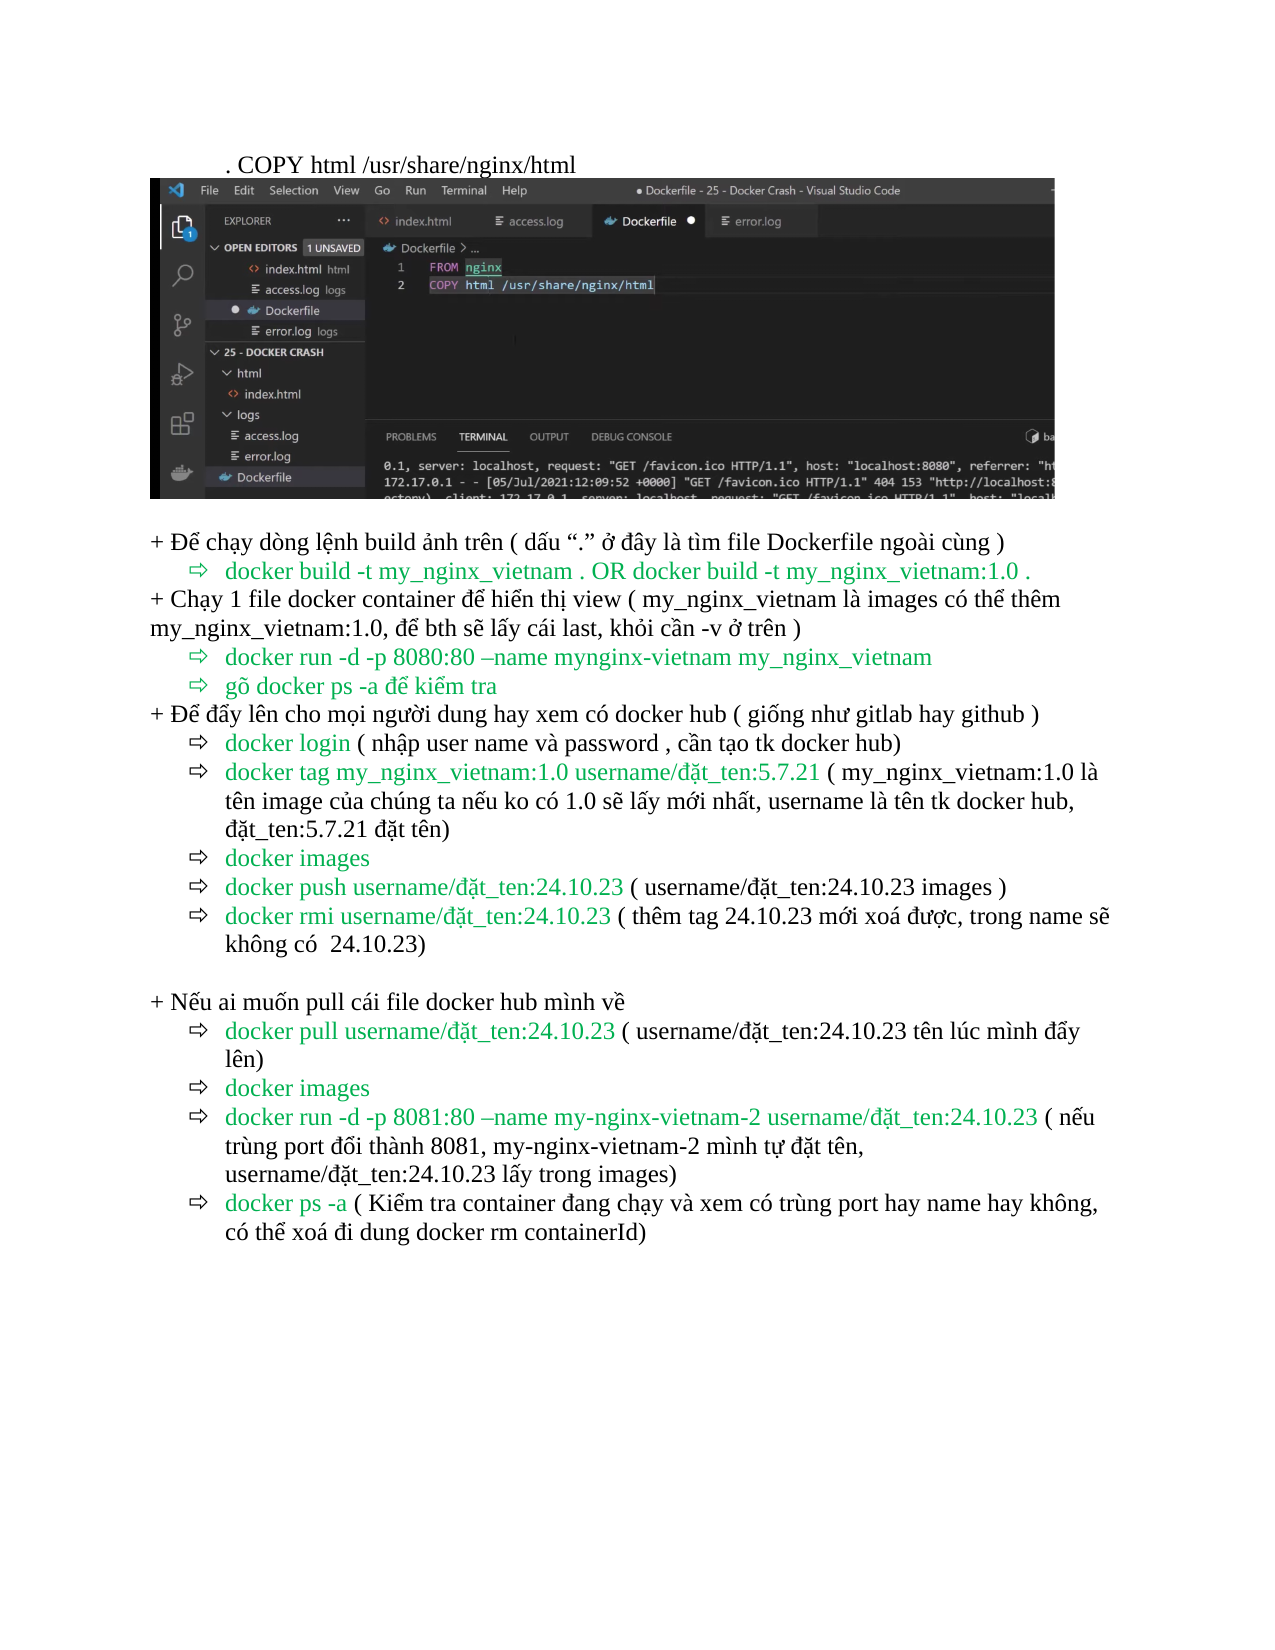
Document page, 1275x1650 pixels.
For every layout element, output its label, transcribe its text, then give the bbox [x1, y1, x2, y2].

list gõ docker ps -a để kiểm tra [187, 671, 1125, 699]
list docker images [187, 843, 1125, 872]
list docker push username/đặt_ten:24.10.23 ( username/đặt_ten:24.10.23 images ) [187, 872, 1125, 901]
list docker images [187, 1073, 1125, 1102]
list docker pull username/đặt_ten:24.10.23 ( username/đặt_ten:24.10.23 tên lúc mình đẩy lên) [187, 1016, 1125, 1073]
text . COPY html /usr/share/nginx/html [150, 150, 1125, 179]
picture [150, 178, 1055, 499]
list docker run -d -p 8081:80 –name my-nginx-vietnam-2 username/đặt_ten:24.10.23 ( nếu trùng port đổi thành 8081, my-nginx-vietnam-2 mình tự đặt tên, username/đặt_ten:24.10.23 lấy trong images) [187, 1102, 1125, 1188]
list docker rmi username/đặt_ten:24.10.23 ( thêm tag 24.10.23 mới xoá được, trong name sẽ không có 24.10.23) [187, 901, 1125, 958]
list docker build -t my_nginx_vietnam . OR docker build -t my_nginx_vietnam:1.0 . [187, 556, 1125, 584]
text + Để chạy dòng lệnh build ảnh trên ( dấu “.” ở đây là tìm file Dockerfile ngoài cùng ) [150, 527, 1125, 556]
list docker tag my_nginx_vietnam:1.0 username/đặt_ten:5.7.21 ( my_nginx_vietnam:1.0 là tên image của chúng ta nếu ko có 1.0 sẽ lấy mới nhất, username là tên tk docker hub, đặt_ten:5.7.21 đặt tên) [187, 757, 1125, 843]
list docker run -d -p 8080:80 –name mynginx-vietnam my_nginx_vietnam [187, 642, 1125, 671]
list docker login ( nhập user name và password , cần tạo tk docker hub) [187, 728, 1125, 757]
list docker ps -a ( Kiểm tra container đang chạy và xem có trùng port hay name hay không, có thể xoá đi dung docker rm containerId) [187, 1188, 1125, 1246]
text + Chạy 1 file docker container để hiển thị view ( my_nginx_vietnam là images có thể thêm my_nginx_vietnam:1.0, để bth sẽ lấy cái last, khỏi cần -v ở trên ) [150, 584, 1125, 642]
text + Để đẩy lên cho mọi người dung hay xem có docker hub ( giống như gitlab hay github ) [150, 699, 1125, 728]
text + Nếu ai muốn pull cái file docker hub mình về [150, 987, 1125, 1016]
